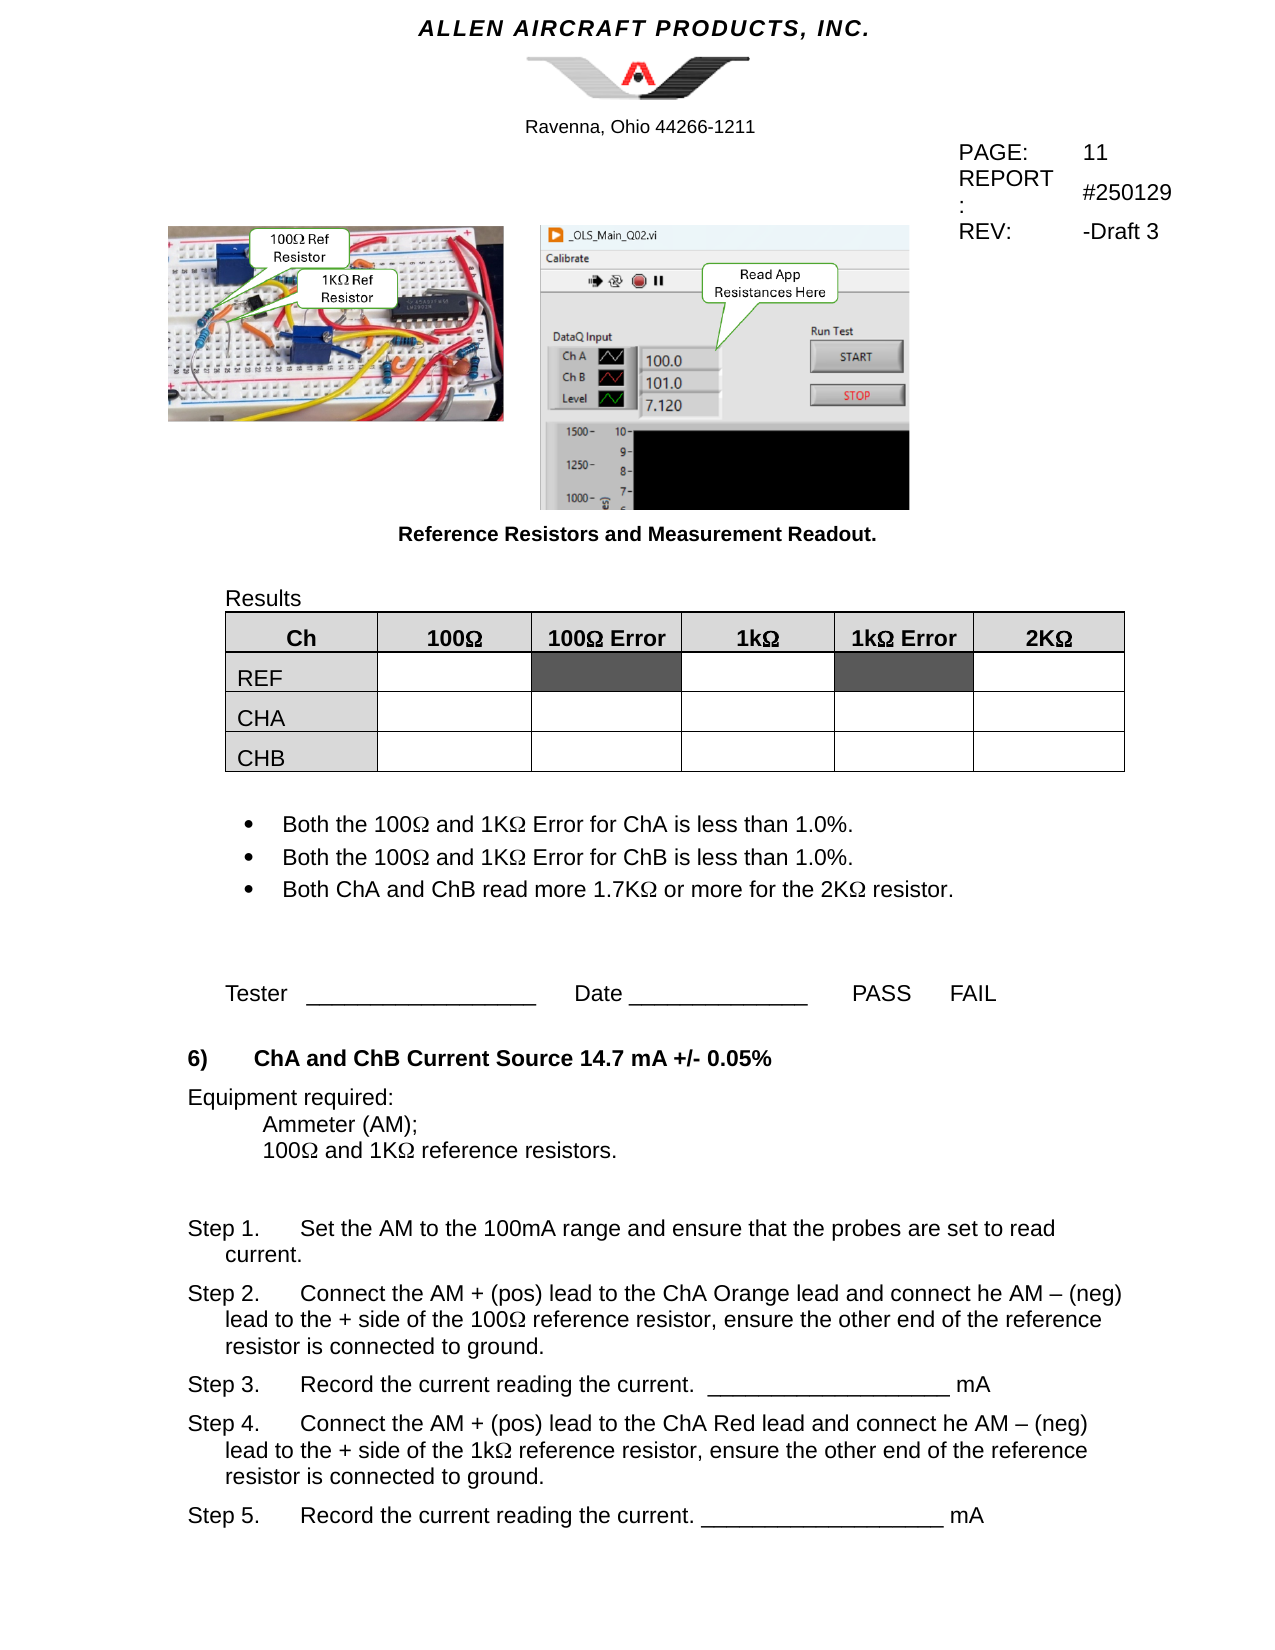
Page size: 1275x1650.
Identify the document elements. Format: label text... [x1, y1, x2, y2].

table_cell [532, 692, 681, 731]
picture [168, 225, 910, 510]
table_cell CHB [226, 732, 377, 771]
text Both the 100 and 1K Error for ChA is less than 1.0%. [244, 811, 1125, 837]
table_header 1k Error [835, 613, 973, 651]
text Equipment required: [187, 1084, 1125, 1111]
text Both the 100 and 1K Error for ChB is less than 1.0%. [244, 843, 1125, 870]
table_cell [682, 692, 834, 731]
table_cell CHA [226, 692, 377, 731]
list Set the AM to the 100mA range and ensure that the probes are set to read current. [187, 1215, 1125, 1267]
table_cell [974, 653, 1124, 691]
table_header 100 [378, 613, 531, 651]
table_header 2K [974, 613, 1124, 651]
text Results [150, 585, 1125, 611]
text Reference Resistors and Measurement Readout. [150, 522, 1125, 546]
table_cell [682, 653, 834, 691]
list Record the current reading the current. ___________________ mA [187, 1502, 1125, 1528]
table_cell [378, 692, 531, 731]
text Tester __________________ Date ______________ PASS FAIL [225, 980, 1125, 1007]
table_cell [378, 732, 531, 771]
table_cell [682, 732, 834, 771]
table_cell [378, 653, 531, 691]
text Both ChA and ChB read more 1.7K or more for the 2K resistor. [244, 876, 1125, 902]
table_cell [974, 692, 1124, 731]
table_cell [835, 692, 973, 731]
list Connect the AM + (pos) lead to the ChA Orange lead and connect he AM – (neg) lead to the + side of the 100 reference resistor, ensure the other end of the reference resistor is connected to ground. [187, 1280, 1125, 1359]
table_cell [974, 732, 1124, 771]
list Record the current reading the current. ___________________ mA [187, 1371, 1125, 1398]
table_cell [532, 653, 681, 691]
table_header 1k [682, 613, 834, 651]
table_header 100 Error [532, 613, 681, 651]
list Connect the AM + (pos) lead to the ChA Red lead and connect he AM – (neg) lead to the + side of the 1k reference resistor, ensure the other end of the reference resistor is connected to ground. [187, 1410, 1125, 1489]
table_cell [835, 732, 973, 771]
text Ammeter (AM); [262, 1111, 1125, 1137]
text ChA and ChB Current Source 14.7 mA +/- 0.05% [187, 1045, 1125, 1072]
table_cell REF [226, 653, 377, 691]
table_header Ch [226, 613, 377, 651]
table_cell [835, 653, 973, 691]
text 100 and 1K reference resistors. [262, 1137, 1125, 1163]
table_cell [532, 732, 681, 771]
